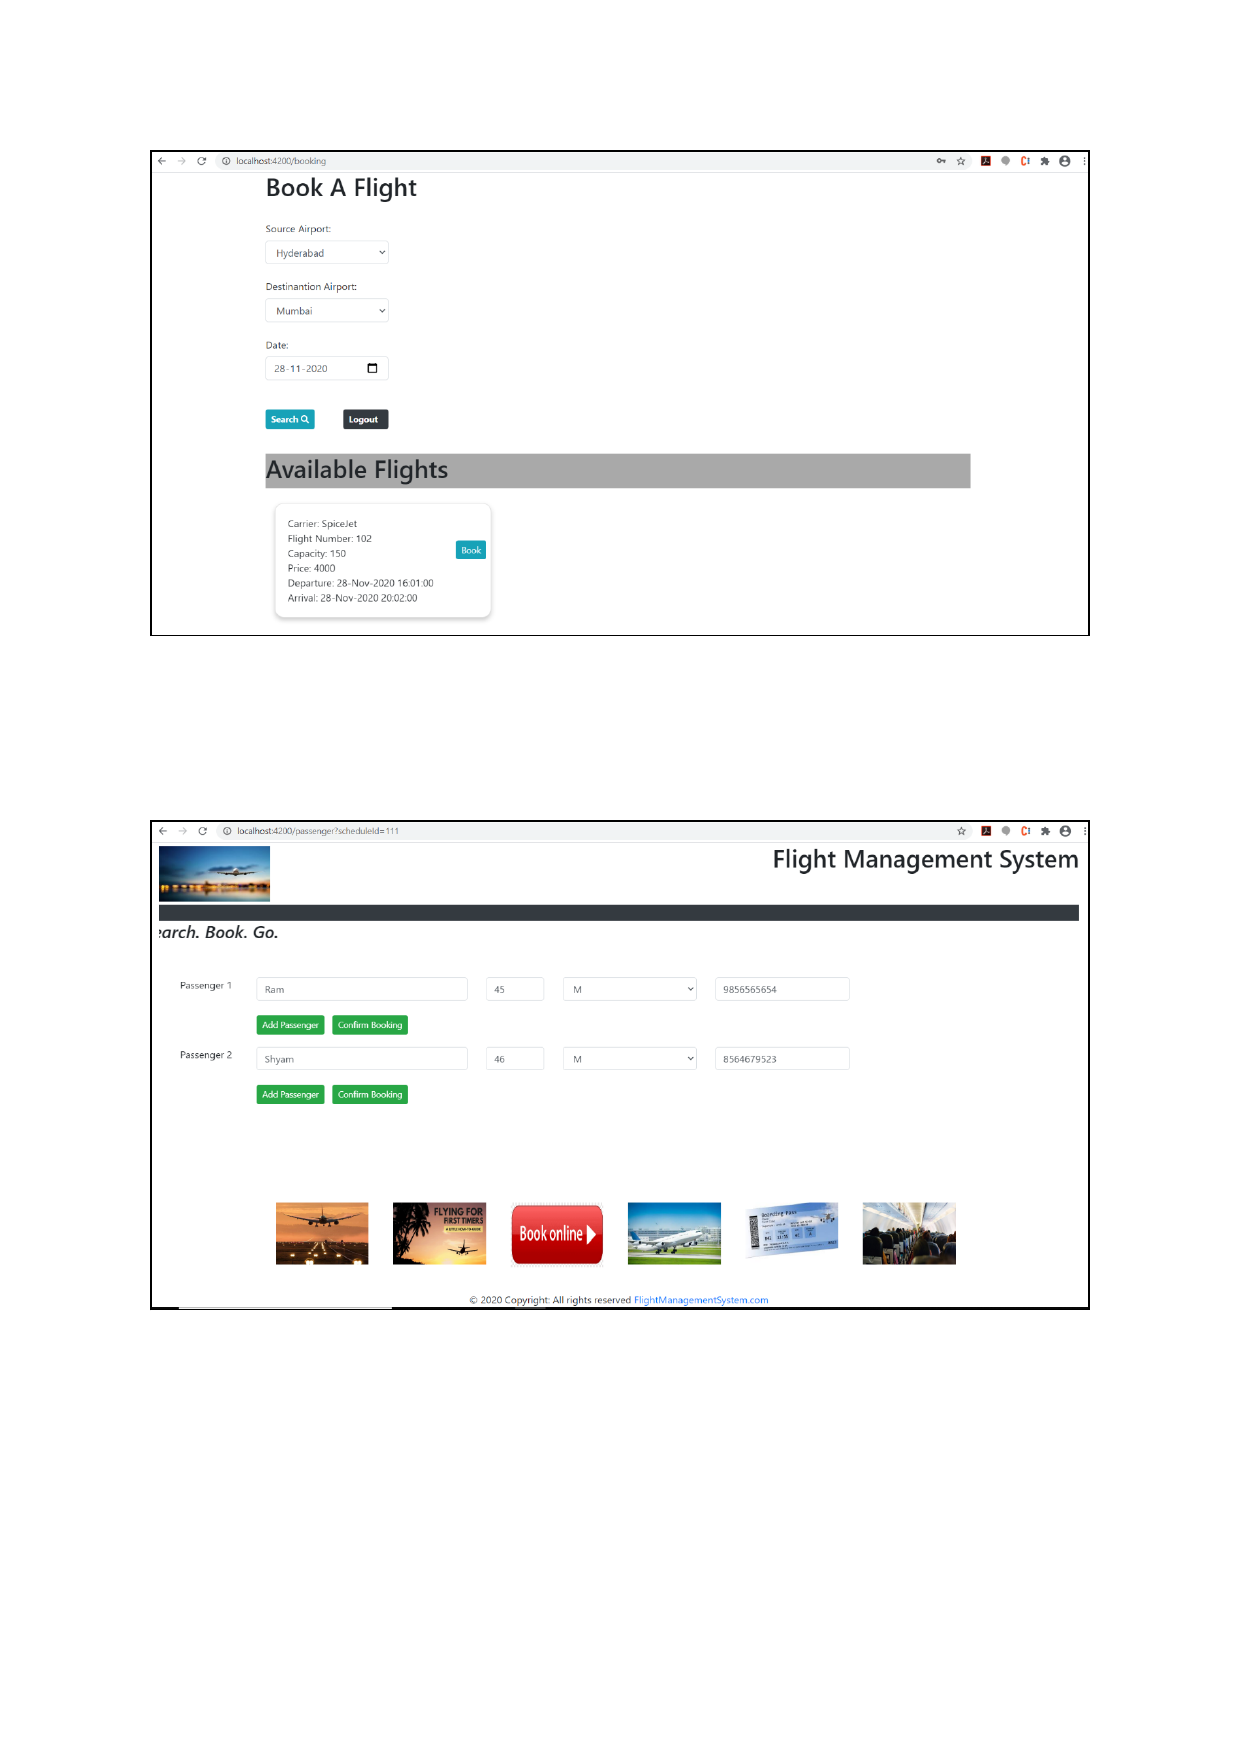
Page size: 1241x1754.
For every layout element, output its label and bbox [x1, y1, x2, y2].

picture [152, 822, 1088, 1309]
picture [152, 152, 1088, 635]
